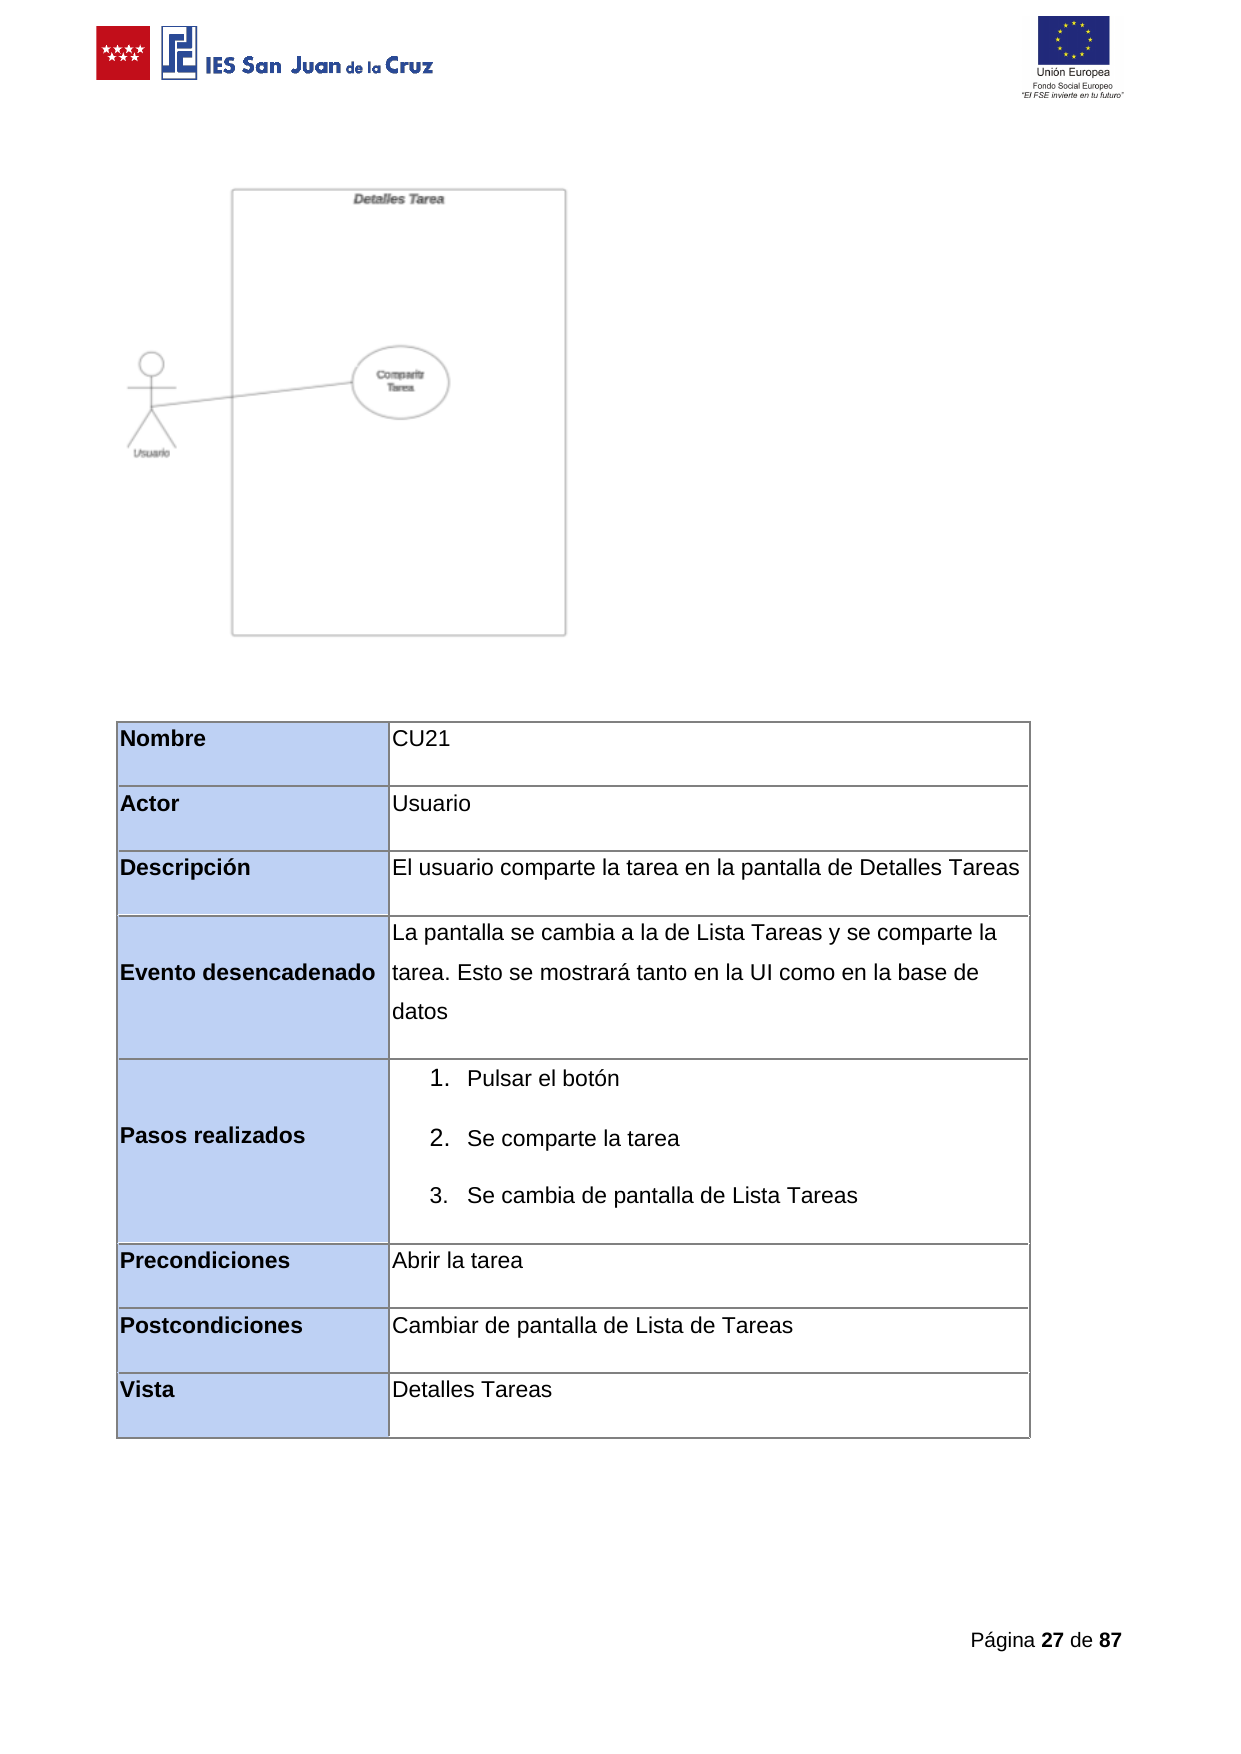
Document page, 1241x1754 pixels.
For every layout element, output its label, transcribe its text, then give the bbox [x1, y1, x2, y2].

table_cell La pantalla se cambia a la de Lista Tareas y se comparte la tarea. Esto se mostrará tanto en la UI como en la base de datos [390, 915, 1029, 1058]
table_cell Pulsar el botón Se comparte la tarea Se cambia de pantalla de Lista Tareas [390, 1058, 1029, 1242]
table_cell Cambiar de pantalla de Lista de Tareas [390, 1307, 1029, 1372]
picture [96, 26, 198, 80]
table_cell Detalles Tareas [389, 1372, 1029, 1437]
table_cell El usuario comparte la tarea en la pantalla de Detalles Tareas [390, 850, 1029, 914]
table_cell Evento desencadenado [118, 917, 388, 1058]
table_header CU21 [390, 723, 1029, 785]
picture [205, 26, 433, 85]
table_cell Precondiciones [118, 1245, 388, 1307]
picture [113, 157, 619, 667]
table_cell Usuario [390, 785, 1029, 850]
table_cell Vista [118, 1374, 389, 1437]
table_cell Abrir la tarea [390, 1243, 1029, 1307]
table_cell Actor [118, 787, 388, 850]
table_cell Pasos realizados [118, 1060, 388, 1242]
picture [1021, 16, 1124, 98]
table_cell Postcondiciones [118, 1309, 388, 1372]
table_cell Descripción [118, 852, 388, 914]
table_header Nombre [118, 723, 388, 785]
